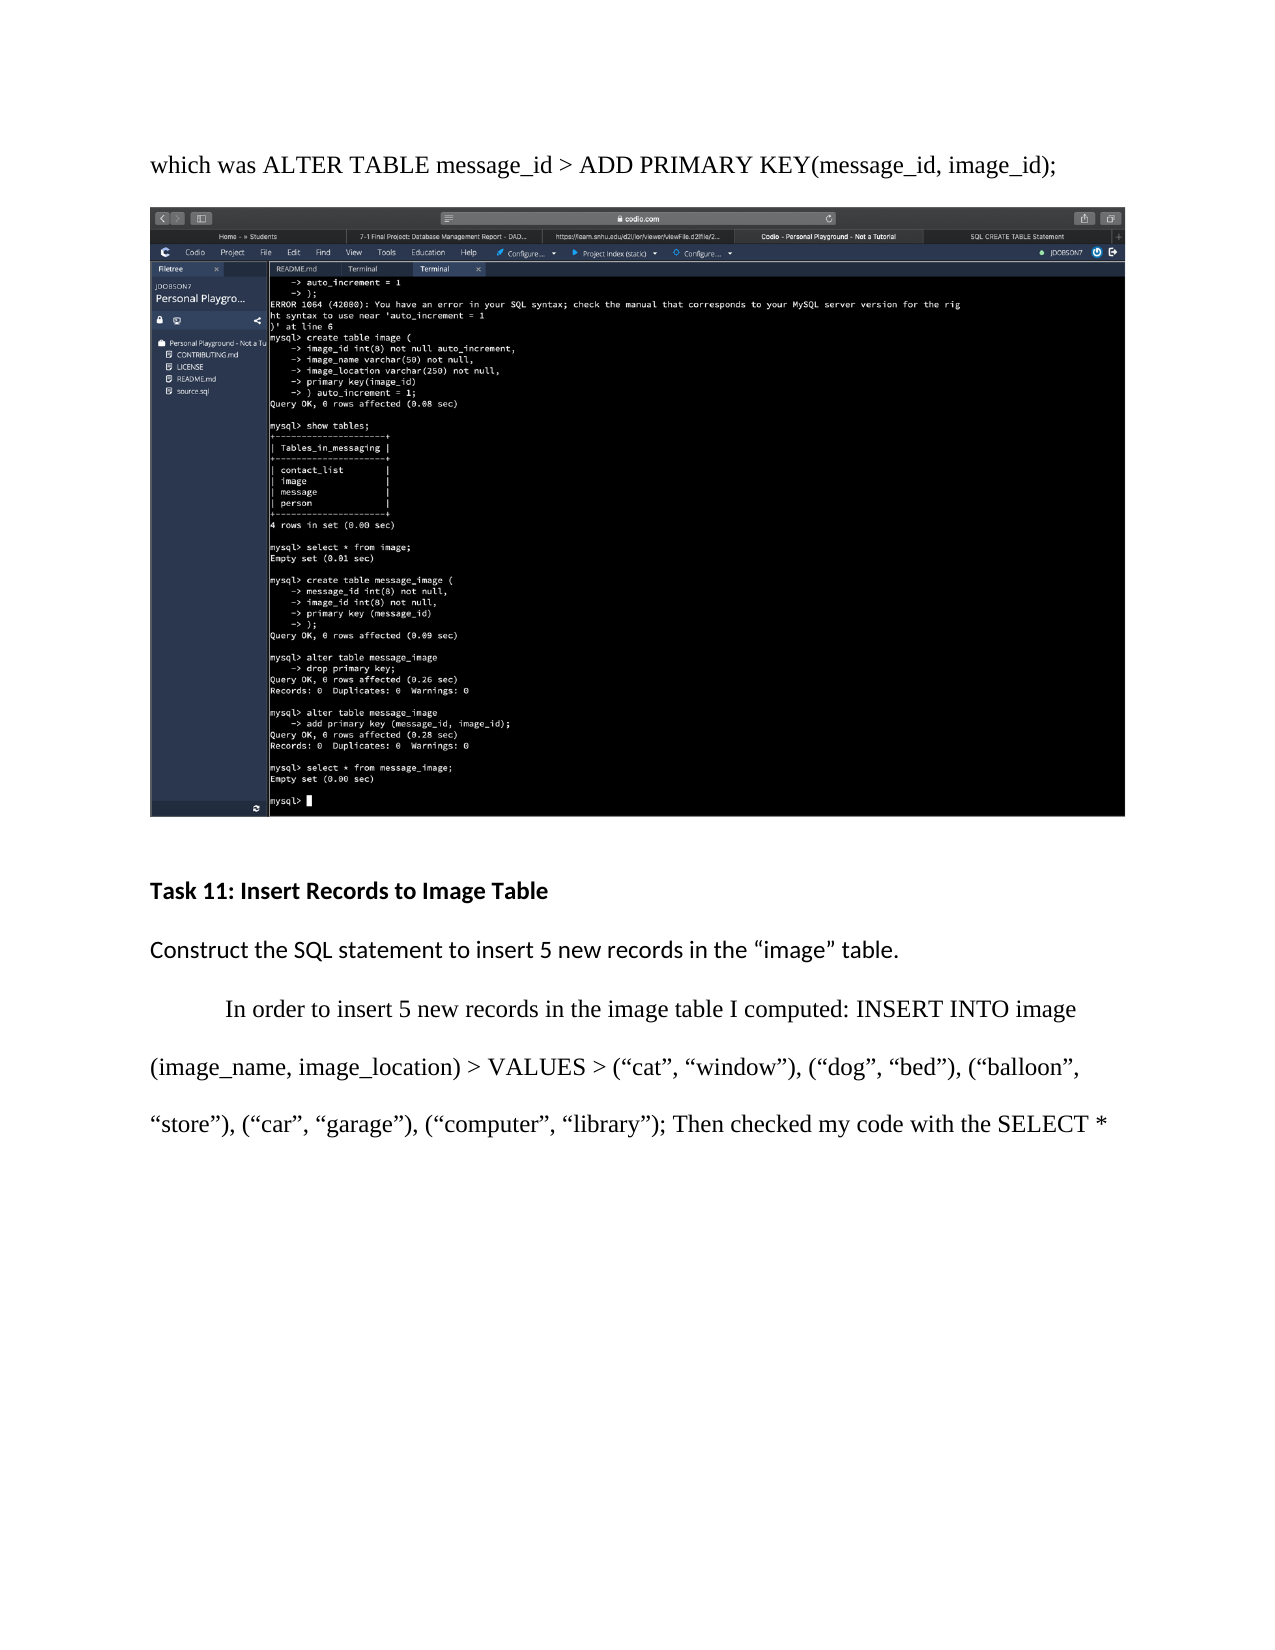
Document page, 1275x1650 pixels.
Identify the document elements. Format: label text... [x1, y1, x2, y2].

text Construct the SQL statement to insert 5 new records in the “image” table. [150, 934, 1125, 965]
picture [150, 207, 1125, 817]
text Task 11: Insert Records to Image Table [150, 875, 1125, 905]
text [150, 150, 1125, 207]
text In order to insert 5 new records in the image table I computed: INSERT INTO image (image_name, image_location) > VALUES > (“cat”, “window”), (“dog”, “bed”), (“balloon”, “store”), (“car”, “garage”), (“computer”, “library”); Then checked my code with the SELECT * FROM image; sql statement. [150, 994, 1125, 1138]
